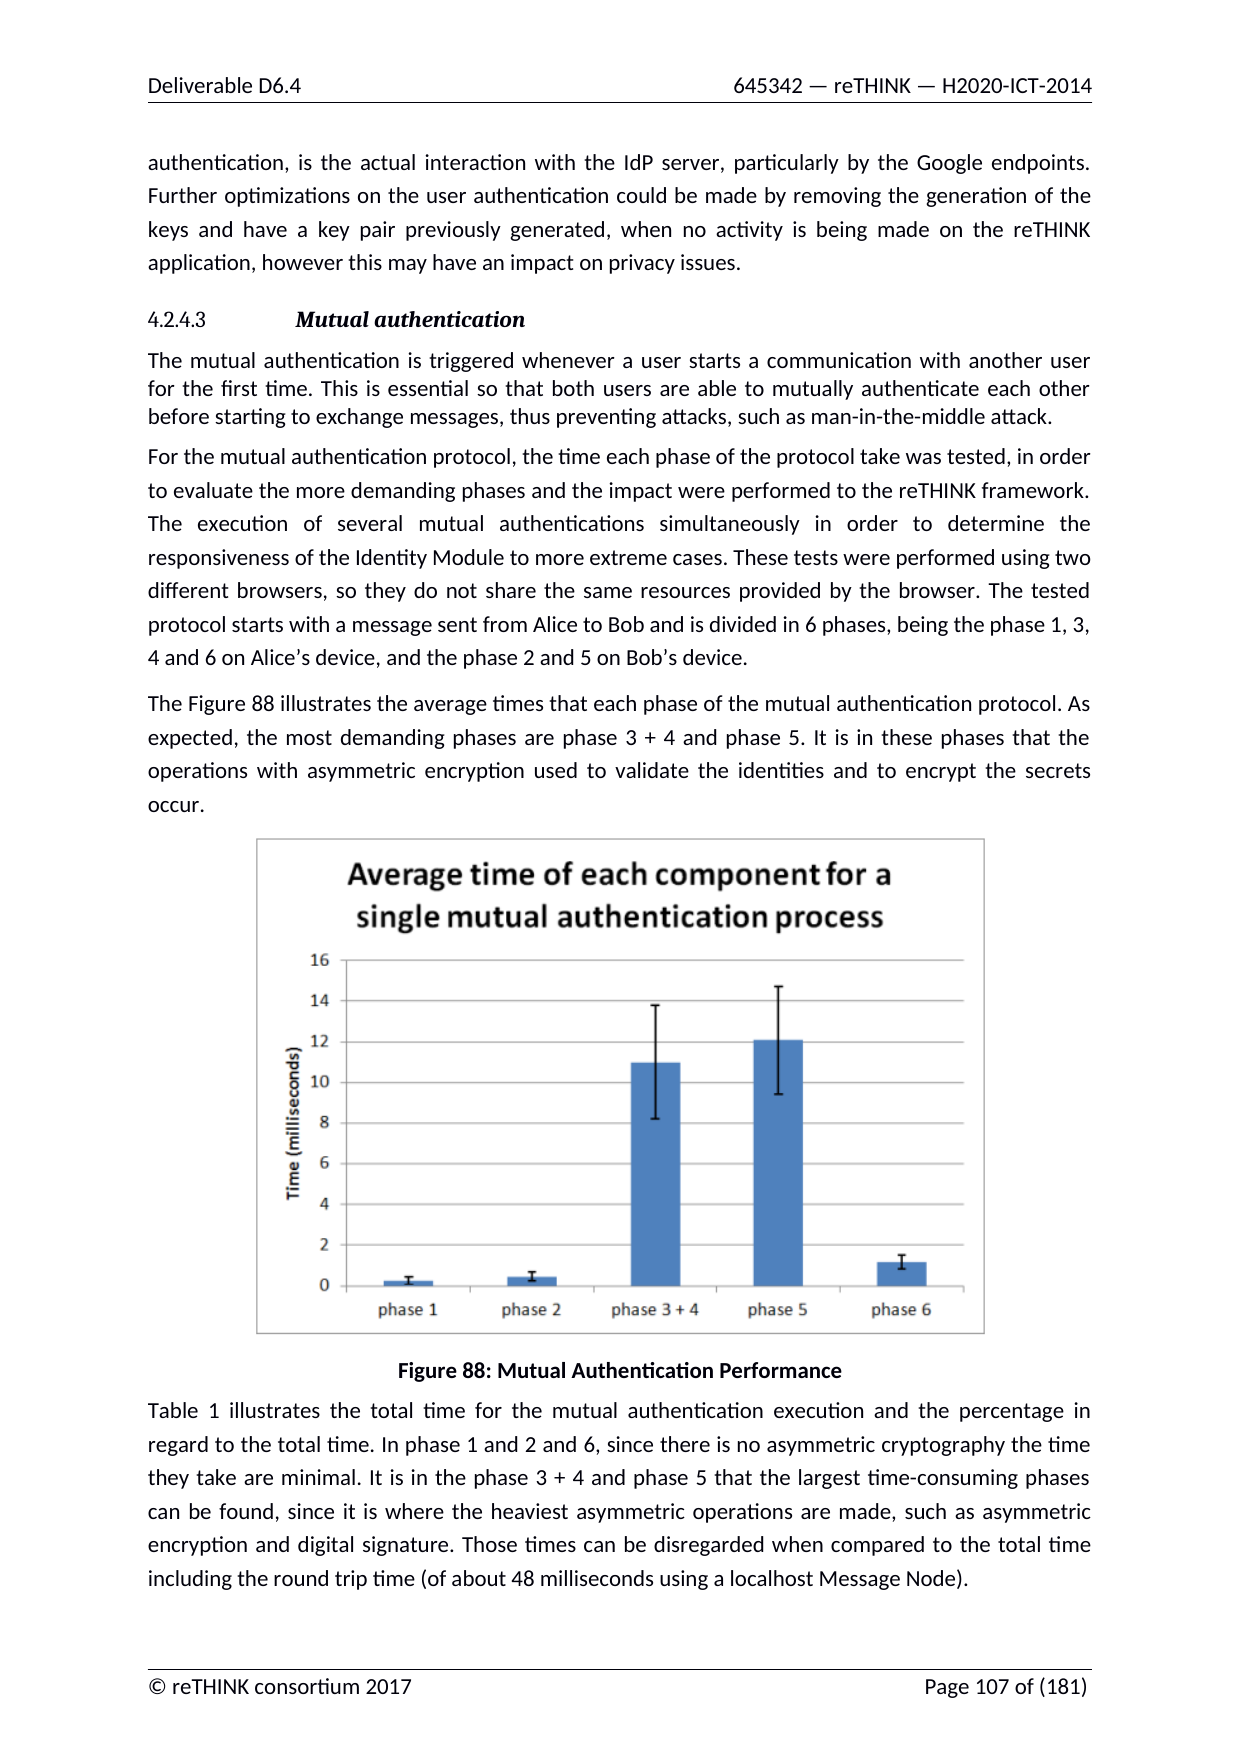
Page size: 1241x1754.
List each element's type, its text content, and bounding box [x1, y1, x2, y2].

picture [250, 836, 990, 1338]
text The Figure 88 illustrates the average times that each phase of the mutual authentication protocol. As expected, the most demanding phases are phase 3 + 4 and phase 5. It is in these phases that the operations with asymmetric encryption used to validate the identities and to encrypt the secrets occur. [148, 689, 1092, 818]
text For the mutual authentication protocol, the time each phase of the protocol take was tested, in order to evaluate the more demanding phases and the impact were performed to the reTHINK framework. The execution of several mutual authentications simultaneously in order to determine the responsiveness of the Identity Module to more extreme cases. These tests were performed using two different browsers, so they do not share the same resources provided by the browser. The tested protocol starts with a message sent from Alice to Bob and is divided in 6 phases, being the phase 1, 3, 4 and 6 on Alice’s device, and the phase 2 and 5 on Bob’s device. [148, 442, 1092, 672]
subtitle Mutual authentication [148, 307, 1092, 333]
text The mutual authentication is triggered whenever a user starts a communication with another user for the first time. This is essential so that both users are able to mutually authenticate each other before starting to exchange messages, thus preventing attacks, such as man-in-the-middle attack. [148, 346, 1092, 430]
text Table 1 illustrates the total time for the mutual authentication execution and the percentage in regard to the total time. In phase 1 and 2 and 6, since there is no asymmetric cryptography the time they take are minimal. It is in the phase 3 + 4 and phase 5 that the largest time-consuming phases can be found, since it is where the heaviest asymmetric operations are made, such as asymmetric encryption and digital signature. Those times can be disregarded when compared to the total time including the round trip time (of about 48 milliseconds using a localhost Message Node). [148, 1396, 1092, 1592]
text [148, 148, 1092, 276]
